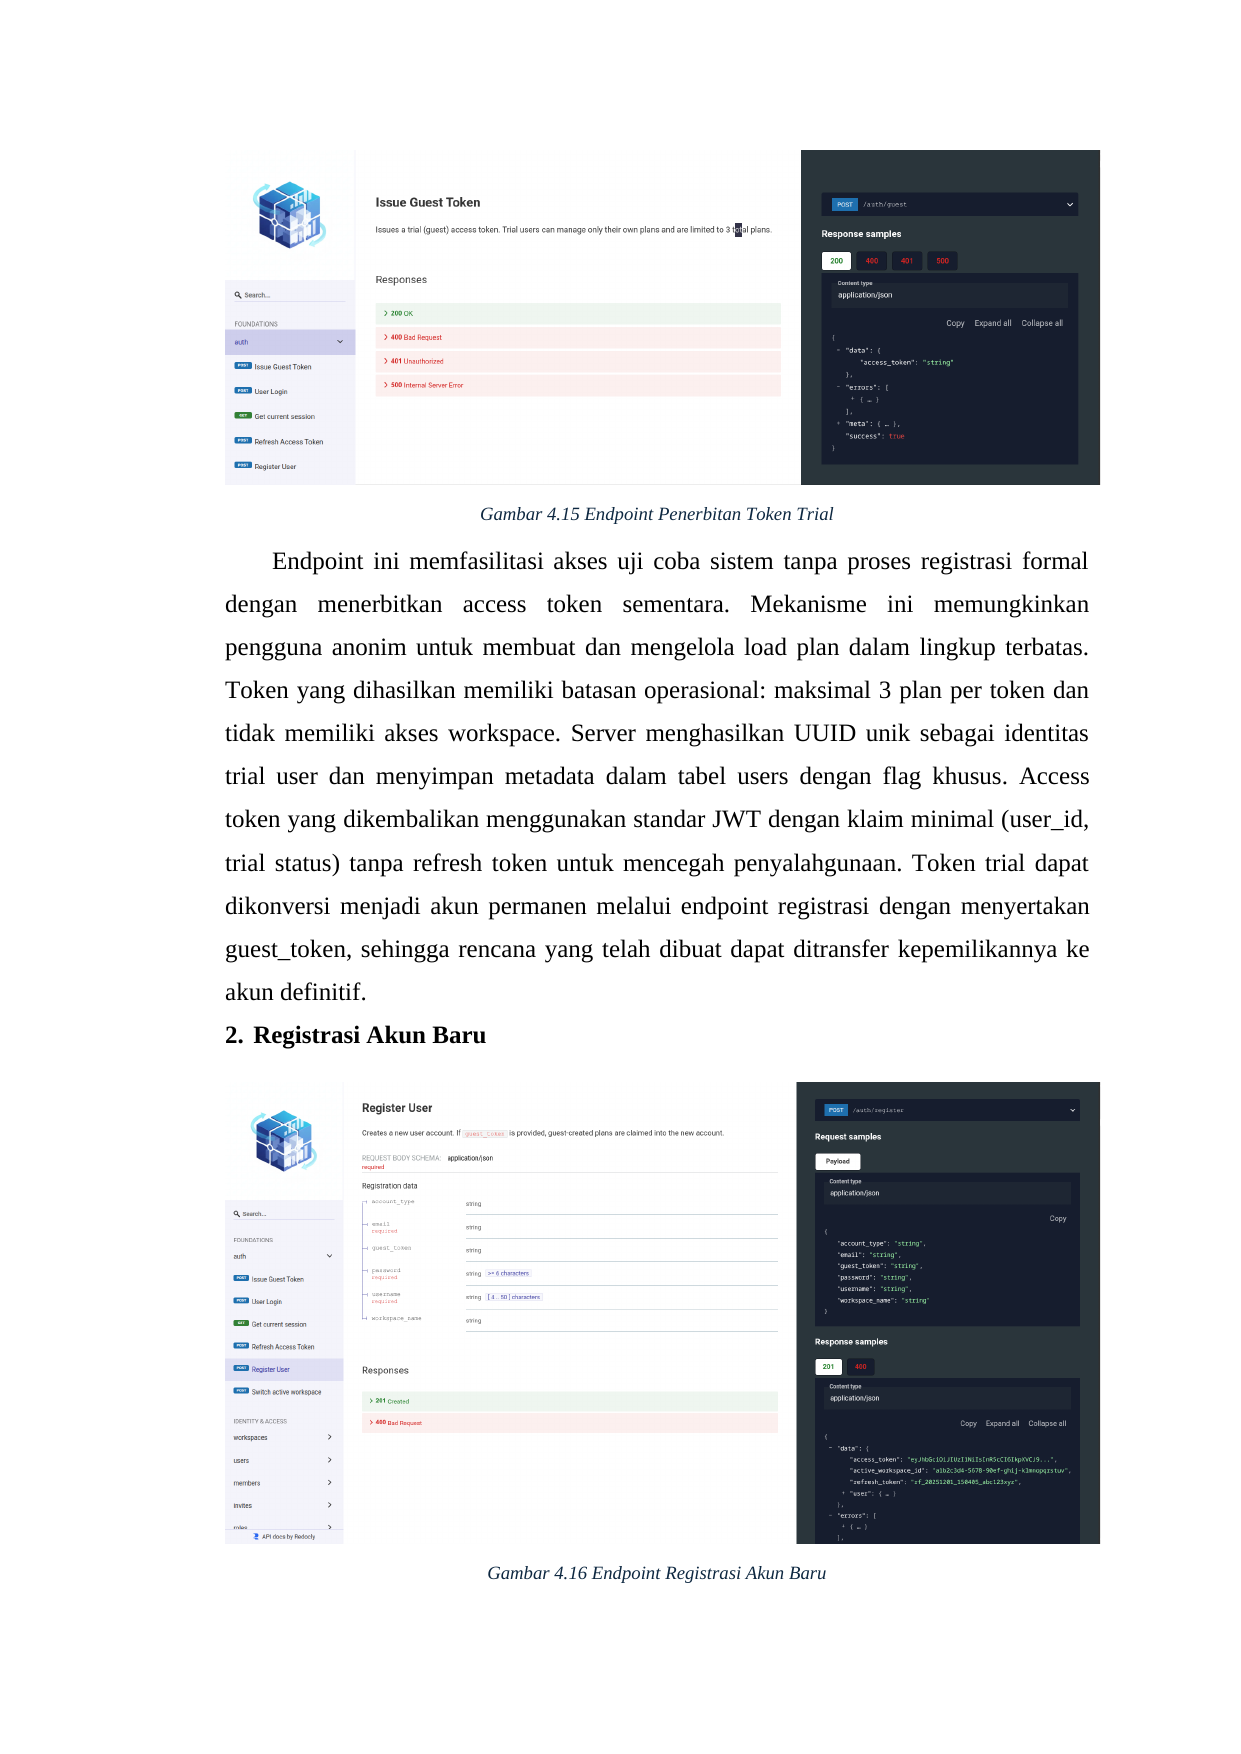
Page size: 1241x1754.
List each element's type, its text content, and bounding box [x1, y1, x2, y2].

picture [225, 1082, 1100, 1544]
text Gambar 4.15 Endpoint Penerbitan Token Trial [150, 503, 1090, 525]
text Gambar 4.16 Endpoint Registrasi Akun Baru [150, 1562, 1090, 1584]
list Registrasi Akun Baru [225, 1020, 1090, 1049]
list Endpoint ini memfasilitasi akses uji coba sistem tanpa proses registrasi formal dengan menerbitkan access token sementara. Mekanisme ini memungkinkan pengguna anonim untuk membuat dan mengelola load plan dalam lingkup terbatas. Token yang dihasilkan memiliki batasan operasional: maksimal 3 plan per token dan tidak memiliki akses workspace. Server menghasilkan UUID unik sebagai identitas trial user dan menyimpan metadata dalam tabel users dengan flag khusus. Access token yang dikembalikan menggunakan standar JWT dengan klaim minimal (user_id, trial status) tanpa refresh token untuk mencegah penyalahgunaan. Token trial dapat dikonversi menjadi akun permanen melalui endpoint registrasi dengan menyertakan guest_token, sehingga rencana yang telah dibuat dapat ditransfer kepemilikannya ke akun definitif. [225, 546, 1090, 1006]
picture [225, 150, 1100, 485]
